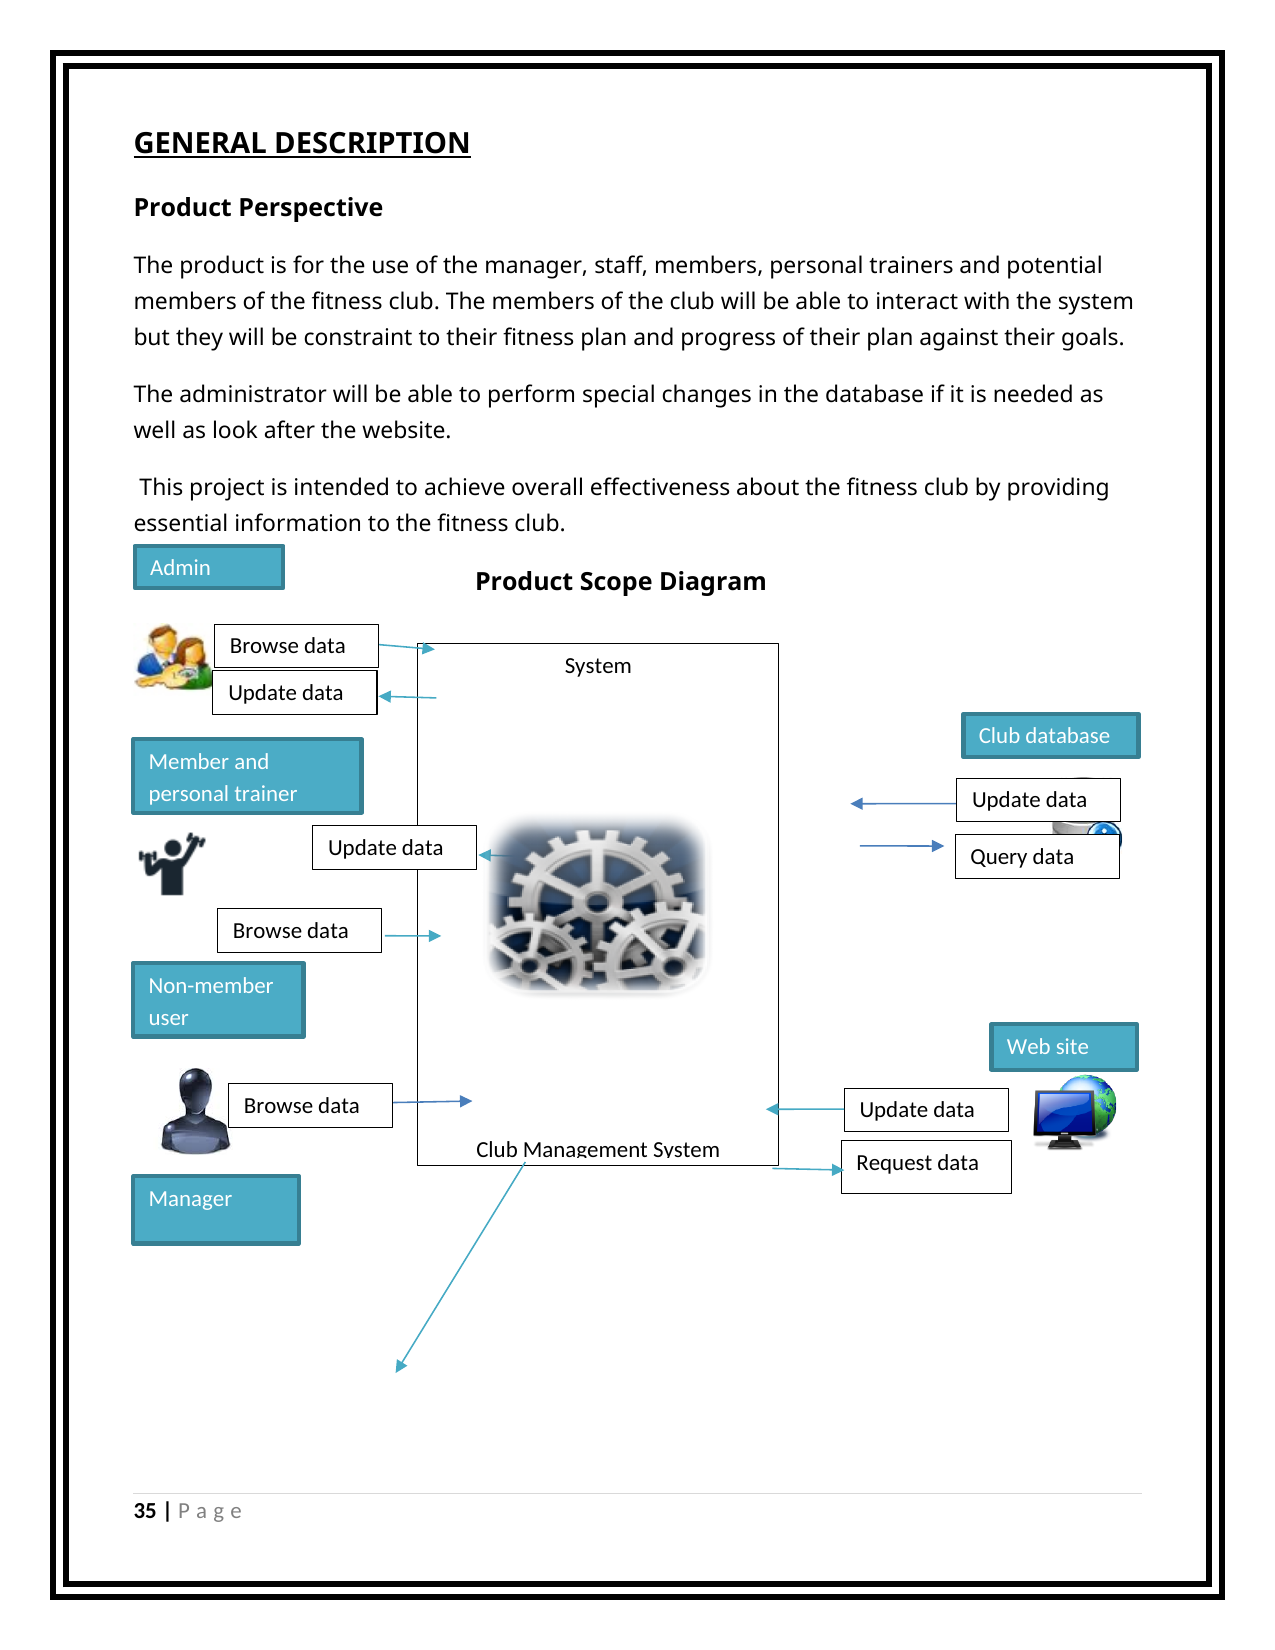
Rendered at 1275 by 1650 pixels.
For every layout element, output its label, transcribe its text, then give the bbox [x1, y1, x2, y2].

text This project is intended to achieve overall effectiveness about the fitness club by providing essential information to the fitness club. [133, 471, 1142, 538]
picture [1042, 777, 1123, 858]
text The administrator will be able to perform special changes in the database if it is needed as well as look after the website. [133, 378, 1142, 445]
picture [502, 839, 687, 974]
text Product Perspective [133, 189, 1142, 223]
picture [133, 826, 212, 905]
text The product is for the use of the manager, staff, members, personal trainers and potential members of the fitness club. The members of the club will be able to interact with the system but they will be constraint to their fitness plan and progress of their plan against their goals. [133, 249, 1142, 352]
picture [1031, 1072, 1117, 1155]
text Product Scope Diagram [133, 563, 1142, 597]
picture [133, 623, 218, 696]
picture [151, 1068, 238, 1155]
text GENERAL DESCRIPTION [133, 123, 1142, 162]
